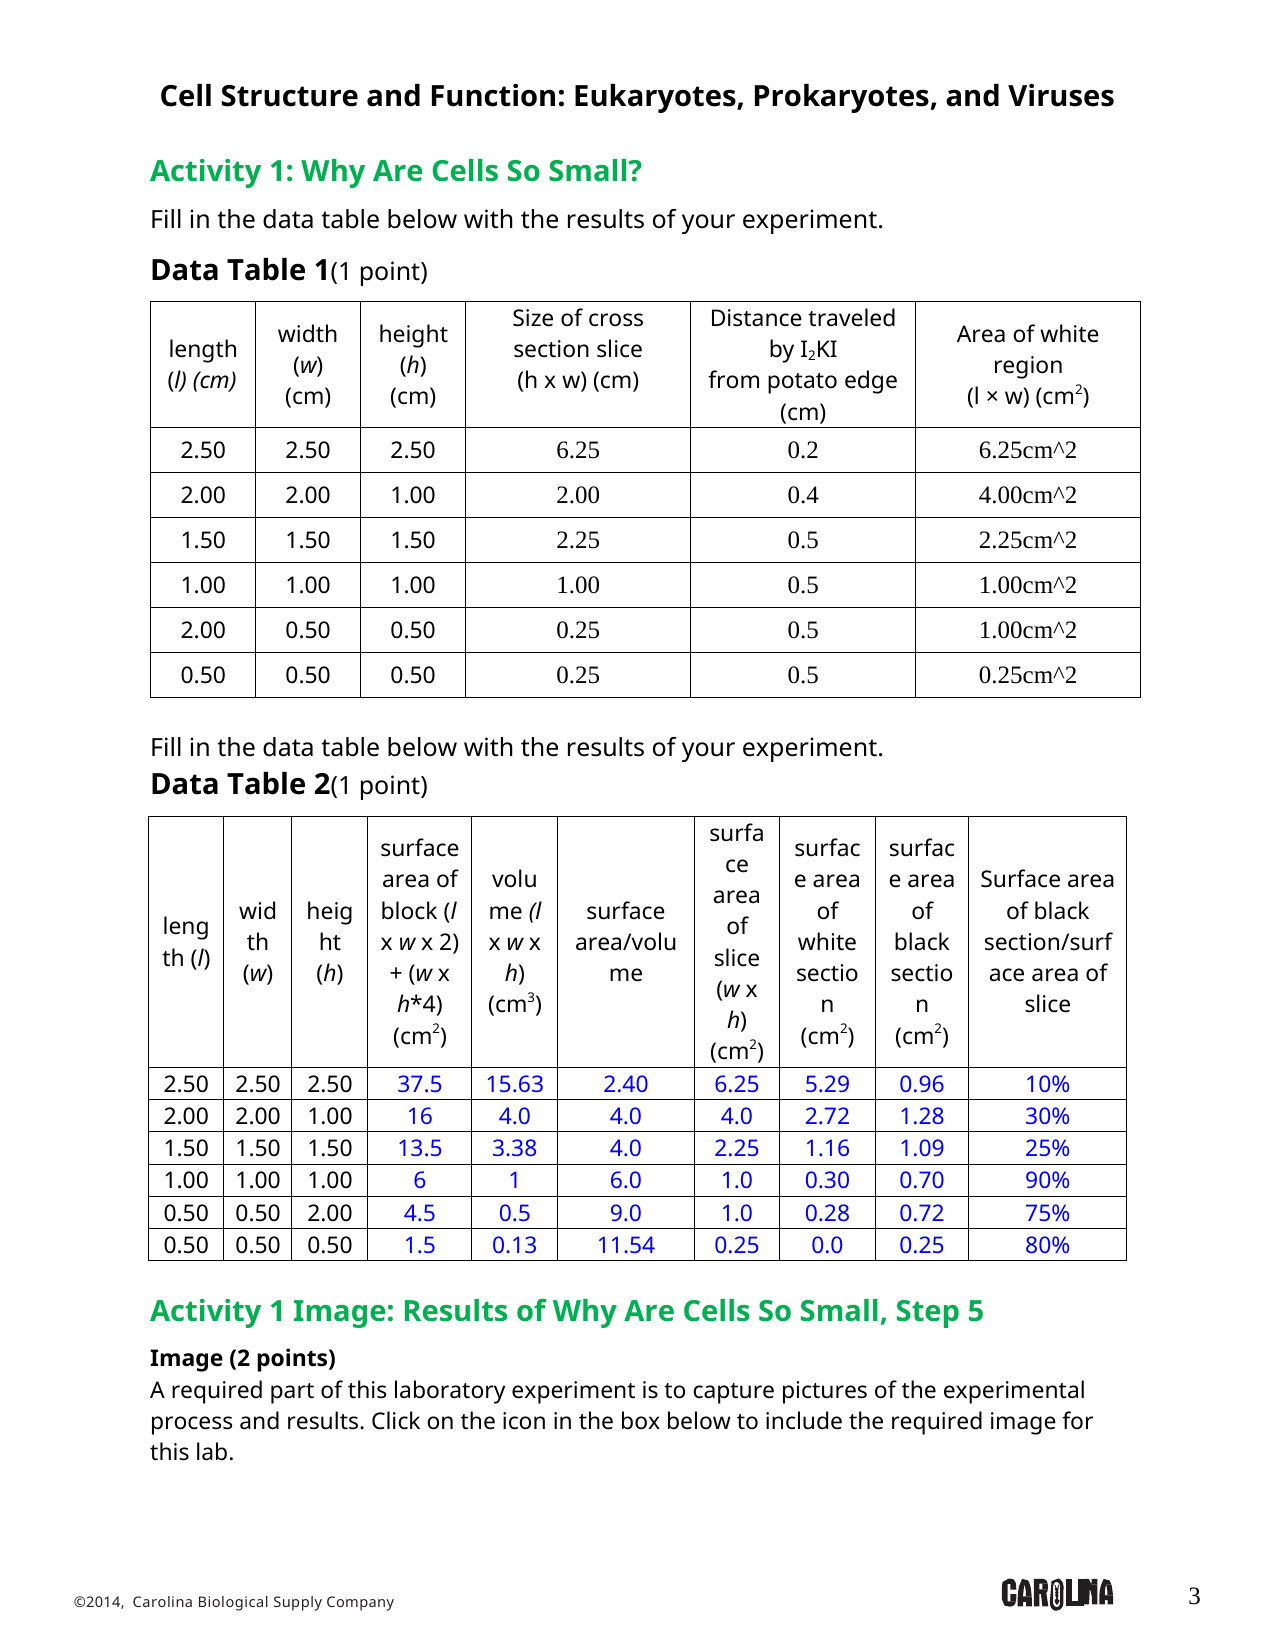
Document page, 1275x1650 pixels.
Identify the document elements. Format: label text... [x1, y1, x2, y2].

text Activity 1 Image: Results of Why Are Cells So Small, Step 5 [150, 1290, 1125, 1330]
table_cell 2.00 [292, 1197, 367, 1228]
table_header height (h) [292, 817, 367, 1067]
table_header surface area of white section (cm2) [780, 817, 875, 1067]
table_cell 4.0 [695, 1100, 779, 1131]
table_cell 0.50 [224, 1197, 291, 1228]
table_cell 0.72 [876, 1197, 968, 1228]
table_cell 0.50 [256, 653, 360, 697]
table_cell 0.25 [695, 1229, 779, 1260]
table_cell 16 [368, 1100, 471, 1131]
table_cell 6.0 [558, 1165, 694, 1196]
table_cell 9.0 [558, 1197, 694, 1228]
table_cell 2.00 [151, 473, 255, 517]
table_cell 1.00 [149, 1165, 223, 1196]
table_header width (w) (cm) [256, 302, 360, 427]
table_cell 10% [969, 1068, 1126, 1099]
text Activity 1: Why Are Cells So Small? [150, 150, 1125, 190]
table_cell 2.00 [151, 608, 255, 652]
table_cell 2.50 [292, 1068, 367, 1099]
table_cell [916, 473, 1140, 517]
table_cell 1.00 [361, 473, 465, 517]
table_cell 4.0 [558, 1100, 694, 1131]
table_cell 2.50 [151, 428, 255, 472]
table_cell 75% [969, 1197, 1126, 1228]
table_cell 1 [472, 1165, 557, 1196]
table_cell 5.29 [780, 1068, 875, 1099]
table_header Size of cross section slice (h x w) (cm) [466, 302, 690, 427]
table_cell 2.50 [256, 428, 360, 472]
subtitle Image (2 points) [150, 1342, 1125, 1373]
table_cell 2.40 [558, 1068, 694, 1099]
table_cell 1.50 [292, 1132, 367, 1163]
table_cell 1.00 [292, 1100, 367, 1131]
table_cell 2.00 [149, 1100, 223, 1131]
table_cell 11.54 [558, 1229, 694, 1260]
table_cell 13.5 [368, 1132, 471, 1163]
table_cell 0.50 [256, 608, 360, 652]
table_cell 0.50 [361, 653, 465, 697]
table_cell [466, 518, 690, 562]
table_cell [466, 608, 690, 652]
table_cell 0.70 [876, 1165, 968, 1196]
table_cell 25% [969, 1132, 1126, 1163]
table_cell 1.50 [151, 518, 255, 562]
table_cell [691, 653, 915, 697]
table_cell 1.09 [876, 1132, 968, 1163]
table_cell 1.50 [149, 1132, 223, 1163]
table_cell [466, 563, 690, 607]
table_cell 1.5 [368, 1229, 471, 1260]
table_cell 0.30 [780, 1165, 875, 1196]
table_cell [916, 518, 1140, 562]
table_cell [916, 653, 1140, 697]
table_header Area of white region (l × w) (cm2) [916, 302, 1140, 427]
table_cell 80% [969, 1229, 1126, 1260]
table_header volume (l x w x h) (cm3) [472, 817, 557, 1067]
table_cell 2.72 [780, 1100, 875, 1131]
table_cell 2.00 [256, 473, 360, 517]
table_cell 37.5 [368, 1068, 471, 1099]
table_header surface area of black section (cm2) [876, 817, 968, 1067]
table_cell 6 [368, 1165, 471, 1196]
table_cell 1.00 [361, 563, 465, 607]
table_header surface area of slice (w x h) (cm2) [695, 817, 779, 1067]
table_cell 2.00 [224, 1100, 291, 1131]
table_header surface area/volume [558, 817, 694, 1067]
table_cell 1.16 [780, 1132, 875, 1163]
table_cell 1.00 [292, 1165, 367, 1196]
table_cell 0.13 [472, 1229, 557, 1260]
table_cell 0.50 [149, 1229, 223, 1260]
table_cell 15.63 [472, 1068, 557, 1099]
table_cell [691, 563, 915, 607]
table_cell 2.25 [695, 1132, 779, 1163]
table_header surface area of block (l x w x 2) + (w x h*4) (cm2) [368, 817, 471, 1067]
table_header height (h) (cm) [361, 302, 465, 427]
table_cell 1.00 [256, 563, 360, 607]
table_header length (l) [149, 817, 223, 1067]
table_cell 0.25 [876, 1229, 968, 1260]
table_cell 0.5 [472, 1197, 557, 1228]
table_header Surface area of black section/surface area of slice [969, 817, 1126, 1067]
table_cell 0.50 [149, 1197, 223, 1228]
table_cell 1.0 [695, 1197, 779, 1228]
table_cell 2.50 [361, 428, 465, 472]
table_cell [691, 518, 915, 562]
table_cell 1.50 [224, 1132, 291, 1163]
table_cell 2.50 [149, 1068, 223, 1099]
table_cell 0.50 [151, 653, 255, 697]
table_cell 0.28 [780, 1197, 875, 1228]
table_cell 3.38 [472, 1132, 557, 1163]
table_cell 4.0 [558, 1132, 694, 1163]
table_cell 0.96 [876, 1068, 968, 1099]
table_cell [691, 473, 915, 517]
table_header Distance traveled by I2KI from potato edge (cm) [691, 302, 915, 427]
table_cell [691, 428, 915, 472]
table_cell 4.0 [472, 1100, 557, 1131]
text A required part of this laboratory experiment is to capture pictures of the experimental process and results. Click on the icon in the box below to include the required image for this lab. [150, 1373, 1125, 1467]
table_header length (l) (cm) [151, 302, 255, 427]
table_cell [916, 563, 1140, 607]
table_header width (w) [224, 817, 291, 1067]
table_cell 0.50 [361, 608, 465, 652]
table_cell 4.5 [368, 1197, 471, 1228]
table_cell 1.00 [224, 1165, 291, 1196]
table_cell 1.00 [151, 563, 255, 607]
table_cell 1.0 [695, 1165, 779, 1196]
table_cell 1.50 [256, 518, 360, 562]
table_cell [466, 473, 690, 517]
text Fill in the data table below with the results of your experiment. Data Table 2(1 point) [150, 729, 1125, 803]
table_cell 0.50 [224, 1229, 291, 1260]
table_cell [916, 428, 1140, 472]
table_cell 6.25 [695, 1068, 779, 1099]
table_cell 0.50 [292, 1229, 367, 1260]
table_cell 1.28 [876, 1100, 968, 1131]
table_cell 1.50 [361, 518, 465, 562]
table_cell [916, 608, 1140, 652]
text Data Table 1(1 point) [150, 249, 1125, 288]
table_cell [466, 653, 690, 697]
table_cell 0.0 [780, 1229, 875, 1260]
table_cell [691, 608, 915, 652]
text Fill in the data table below with the results of your experiment. [150, 202, 1125, 236]
table_cell 2.50 [224, 1068, 291, 1099]
table_cell 90% [969, 1165, 1126, 1196]
table_cell 30% [969, 1100, 1126, 1131]
